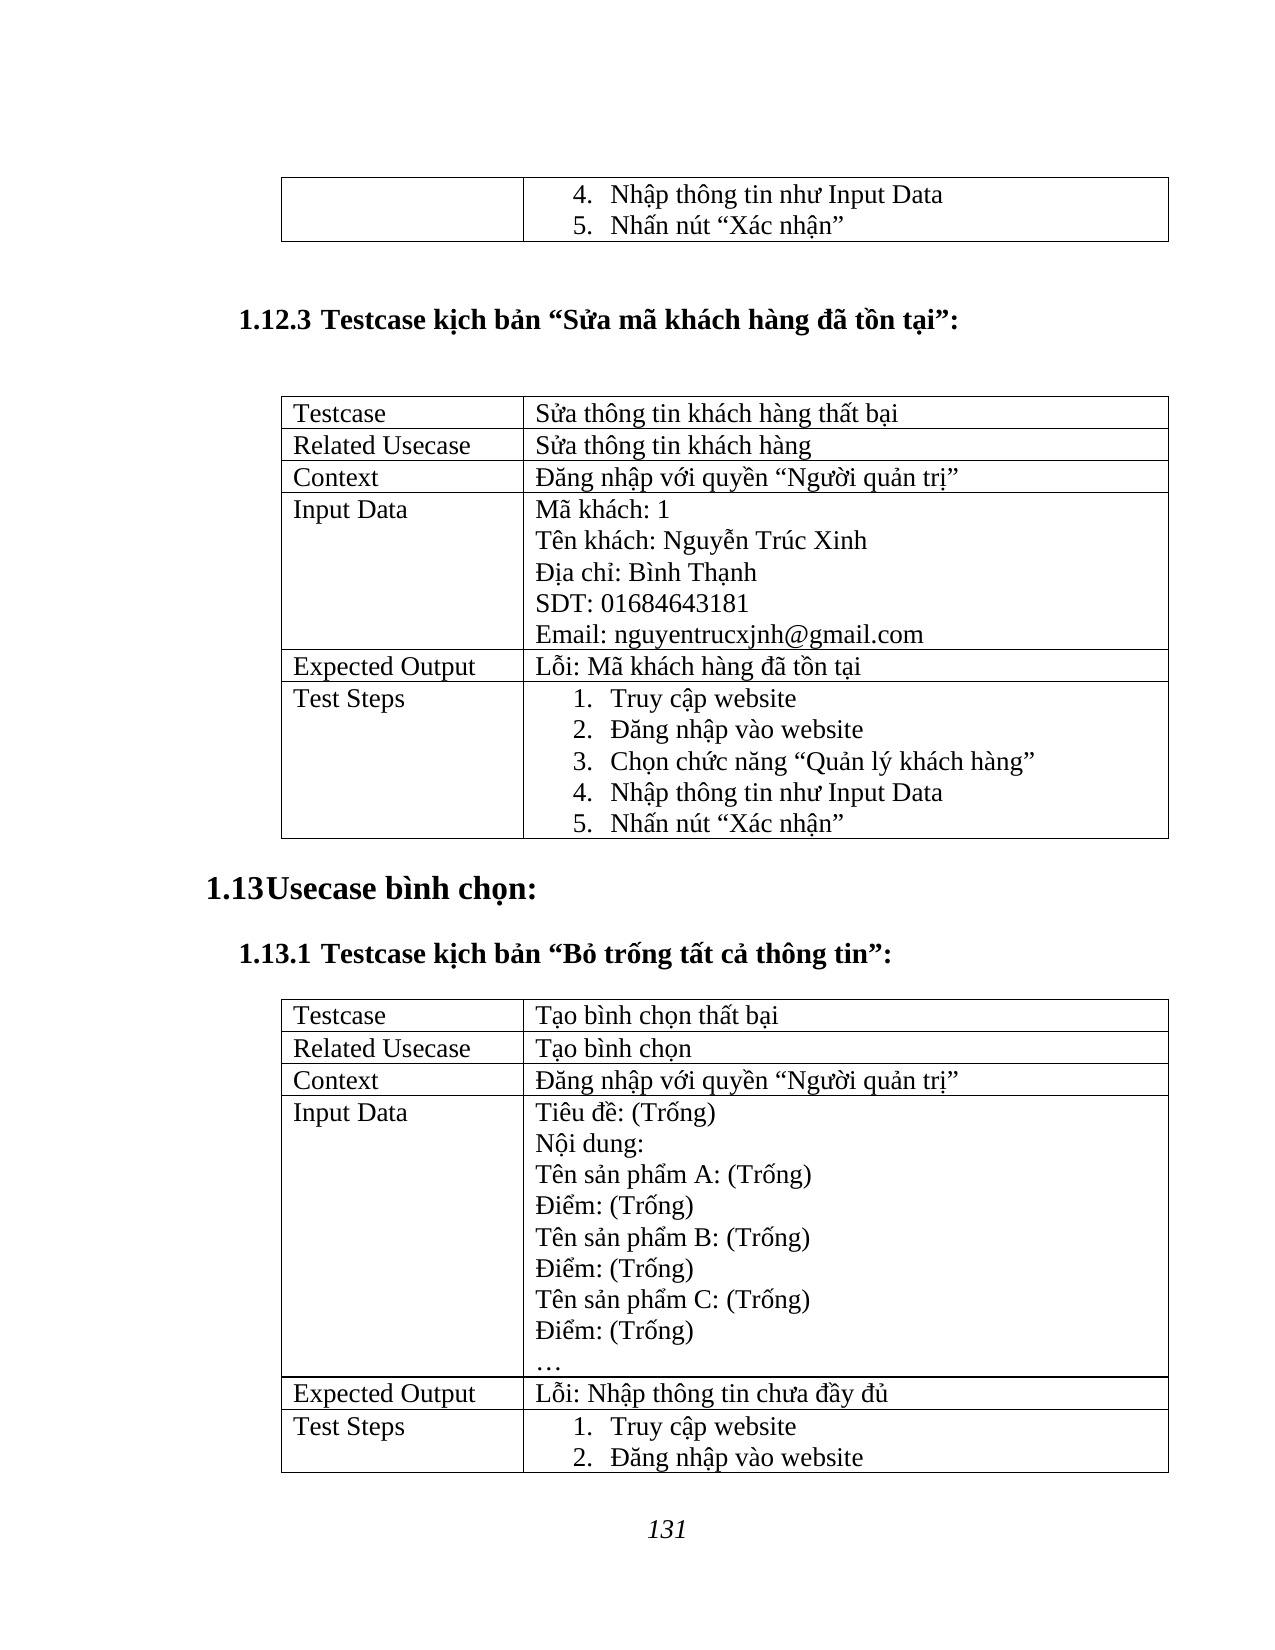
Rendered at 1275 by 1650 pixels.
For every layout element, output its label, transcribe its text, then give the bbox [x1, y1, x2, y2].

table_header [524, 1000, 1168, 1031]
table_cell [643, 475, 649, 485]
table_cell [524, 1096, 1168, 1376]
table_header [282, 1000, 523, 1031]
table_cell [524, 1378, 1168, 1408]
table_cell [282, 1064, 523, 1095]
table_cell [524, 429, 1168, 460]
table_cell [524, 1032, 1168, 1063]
subtitle Usecase bình chọn: [205, 868, 1157, 907]
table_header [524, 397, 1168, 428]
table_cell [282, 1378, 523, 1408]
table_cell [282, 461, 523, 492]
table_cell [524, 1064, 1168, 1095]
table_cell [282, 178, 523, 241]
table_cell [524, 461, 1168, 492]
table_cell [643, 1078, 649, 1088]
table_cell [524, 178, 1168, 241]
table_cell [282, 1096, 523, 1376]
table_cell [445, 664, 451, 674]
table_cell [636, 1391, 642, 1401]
subtitle Testcase kịch bản “Sửa mã khách hàng đã tồn tại”: [238, 302, 1157, 335]
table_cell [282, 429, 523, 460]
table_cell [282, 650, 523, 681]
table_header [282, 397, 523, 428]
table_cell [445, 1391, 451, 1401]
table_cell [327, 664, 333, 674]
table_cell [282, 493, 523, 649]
subtitle Testcase kịch bản “Bỏ trống tất cả thông tin”: [238, 936, 1157, 969]
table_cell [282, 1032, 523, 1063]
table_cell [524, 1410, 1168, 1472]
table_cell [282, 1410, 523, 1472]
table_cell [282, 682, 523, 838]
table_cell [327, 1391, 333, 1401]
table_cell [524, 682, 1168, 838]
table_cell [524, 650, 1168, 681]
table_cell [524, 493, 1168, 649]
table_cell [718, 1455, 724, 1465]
